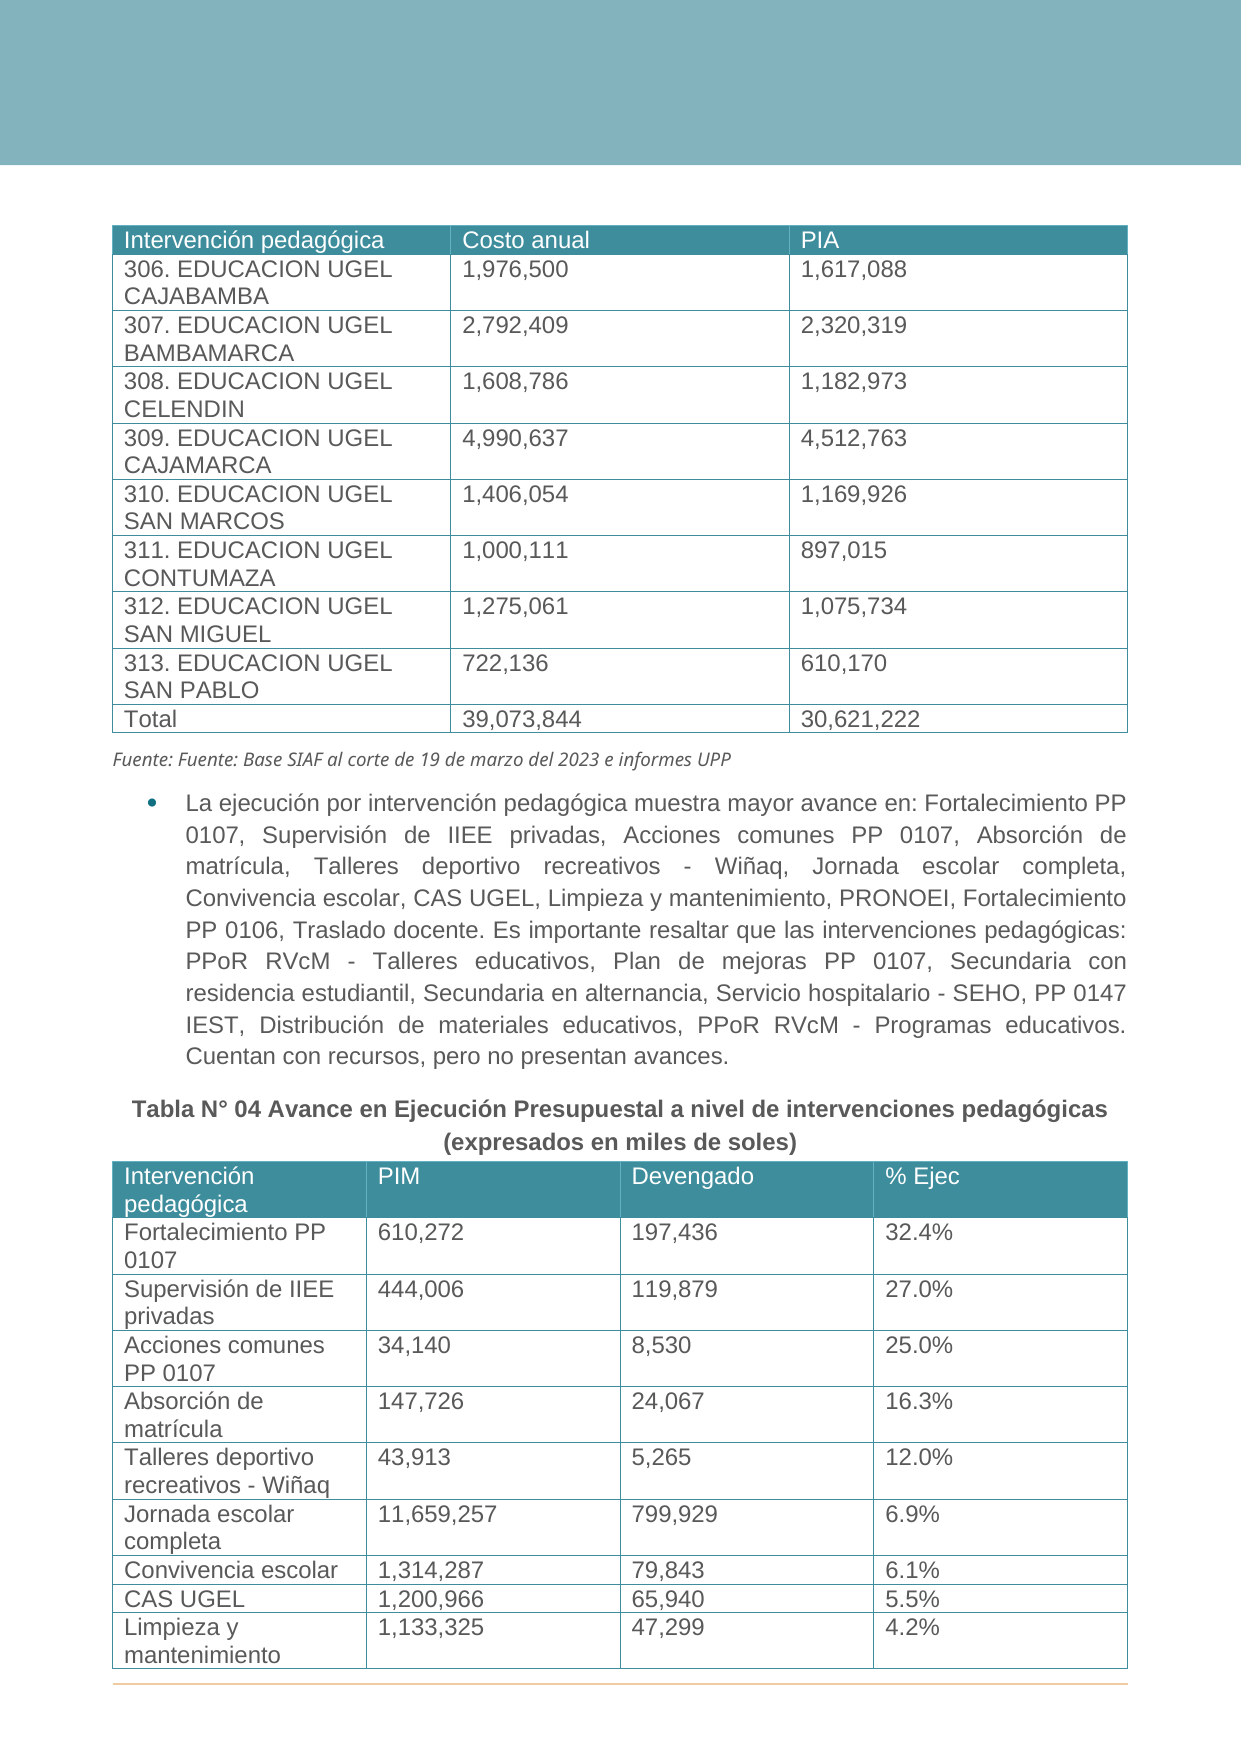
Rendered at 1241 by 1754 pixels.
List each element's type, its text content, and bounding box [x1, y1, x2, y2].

table_cell 722,136 [451, 649, 789, 704]
table_cell 5.5% [874, 1585, 1127, 1612]
table_cell 24,067 [621, 1387, 873, 1442]
table_header PIM [367, 1162, 620, 1217]
table_cell 6.9% [874, 1500, 1127, 1555]
table_cell 310. EDUCACION UGEL SAN MARCOS [113, 480, 450, 535]
table_cell 47,299 [621, 1613, 873, 1668]
table_header Intervención pedagógica [113, 226, 450, 254]
table_cell 11,659,257 [367, 1500, 620, 1555]
table_cell 309. EDUCACION UGEL CAJAMARCA [113, 424, 450, 479]
table_cell 8,530 [621, 1331, 873, 1386]
table_cell 4,990,637 [451, 424, 789, 479]
table_header % Ejec [874, 1162, 1127, 1217]
table_cell 39,073,844 [451, 705, 789, 732]
table_cell 25.0% [874, 1331, 1127, 1386]
table_cell 4,512,763 [790, 424, 1127, 479]
table_cell 27.0% [874, 1275, 1127, 1330]
table_cell 12.0% [874, 1443, 1127, 1498]
table_cell Convivencia escolar [113, 1556, 366, 1583]
table_cell 1,000,111 [451, 536, 789, 591]
table_cell Supervisión de IIEE privadas [113, 1275, 366, 1330]
table_cell Jornada escolar completa [113, 1500, 366, 1555]
table_cell 307. EDUCACION UGEL BAMBAMARCA [113, 311, 450, 366]
list La ejecución por intervención pedagógica muestra mayor avance en: Fortalecimiento PP 0107, Supervisión de IIEE privadas, Acciones comunes PP 0107, Absorción de matrícula, Talleres deportivo recreativos - Wiñaq, Jornada escolar completa, Convivencia escolar, CAS UGEL, Limpieza y mantenimiento, PRONOEI, Fortalecimiento PP 0106, Traslado docente. Es importante resaltar que las intervenciones pedagógicas: PPoR RVcM - Talleres educativos, Plan de mejoras PP 0107, Secundaria con residencia estudiantil, Secundaria en alternancia, Servicio hospitalario - SEHO, PP 0147 IEST, Distribución de materiales educativos, PPoR RVcM - Programas educativos. Cuentan con recursos, pero no presentan avances. [148, 789, 1128, 1070]
table_cell 610,170 [790, 649, 1127, 704]
table_header Intervención pedagógica [113, 1162, 366, 1217]
table_cell 4.2% [874, 1613, 1127, 1668]
table_cell 147,726 [367, 1387, 620, 1442]
table_cell 30,621,222 [790, 705, 1127, 732]
table_cell 43,913 [367, 1443, 620, 1498]
table_cell CAS UGEL [113, 1585, 366, 1612]
table_cell 308. EDUCACION UGEL CELENDIN [113, 367, 450, 422]
table_cell 312. EDUCACION UGEL SAN MIGUEL [113, 592, 450, 647]
table_cell 1,133,325 [367, 1613, 620, 1668]
table_cell 1,617,088 [790, 255, 1127, 310]
table_cell 79,843 [621, 1556, 873, 1583]
table_header PIA [790, 226, 1127, 254]
table_cell 1,976,500 [451, 255, 789, 310]
table_cell 1,075,734 [790, 592, 1127, 647]
table_cell Talleres deportivo recreativos - Wiñaq [113, 1443, 366, 1498]
table_cell Limpieza y mantenimiento [113, 1613, 366, 1668]
text Fuente: Fuente: Base SIAF al corte de 19 de marzo del 2023 e informes UPP [112, 746, 1128, 771]
table_cell 119,879 [621, 1275, 873, 1330]
table_cell 2,320,319 [790, 311, 1127, 366]
table_cell 1,406,054 [451, 480, 789, 535]
table_cell 197,436 [621, 1218, 873, 1273]
table_cell 2,792,409 [451, 311, 789, 366]
table_cell 1,608,786 [451, 367, 789, 422]
table_cell 1,169,926 [790, 480, 1127, 535]
table_cell 897,015 [790, 536, 1127, 591]
table_header Costo anual [451, 226, 789, 254]
table_cell 6.1% [874, 1556, 1127, 1583]
table_cell 311. EDUCACION UGEL CONTUMAZA [113, 536, 450, 591]
table_cell 610,272 [367, 1218, 620, 1273]
table_cell Fortalecimiento PP 0107 [113, 1218, 366, 1273]
table_cell 444,006 [367, 1275, 620, 1330]
table_cell 34,140 [367, 1331, 620, 1386]
table_cell Total [113, 705, 450, 732]
table_header Devengado [621, 1162, 873, 1217]
table_cell Acciones comunes PP 0107 [113, 1331, 366, 1386]
table_cell 306. EDUCACION UGEL CAJABAMBA [113, 255, 450, 310]
table_cell 313. EDUCACION UGEL SAN PABLO [113, 649, 450, 704]
table_cell 1,314,287 [367, 1556, 620, 1583]
table_cell Absorción de matrícula [113, 1387, 366, 1442]
table_cell 1,275,061 [451, 592, 789, 647]
text Tabla N° 04 Avance en Ejecución Presupuestal a nivel de intervenciones pedagógicas (expresados en miles de soles) [112, 1095, 1128, 1156]
table_cell 1,200,966 [367, 1585, 620, 1612]
table_cell 16.3% [874, 1387, 1127, 1442]
table_cell 1,182,973 [790, 367, 1127, 422]
table_cell 799,929 [621, 1500, 873, 1555]
table_cell 65,940 [621, 1585, 873, 1612]
table_cell 32.4% [874, 1218, 1127, 1273]
table_cell 5,265 [621, 1443, 873, 1498]
